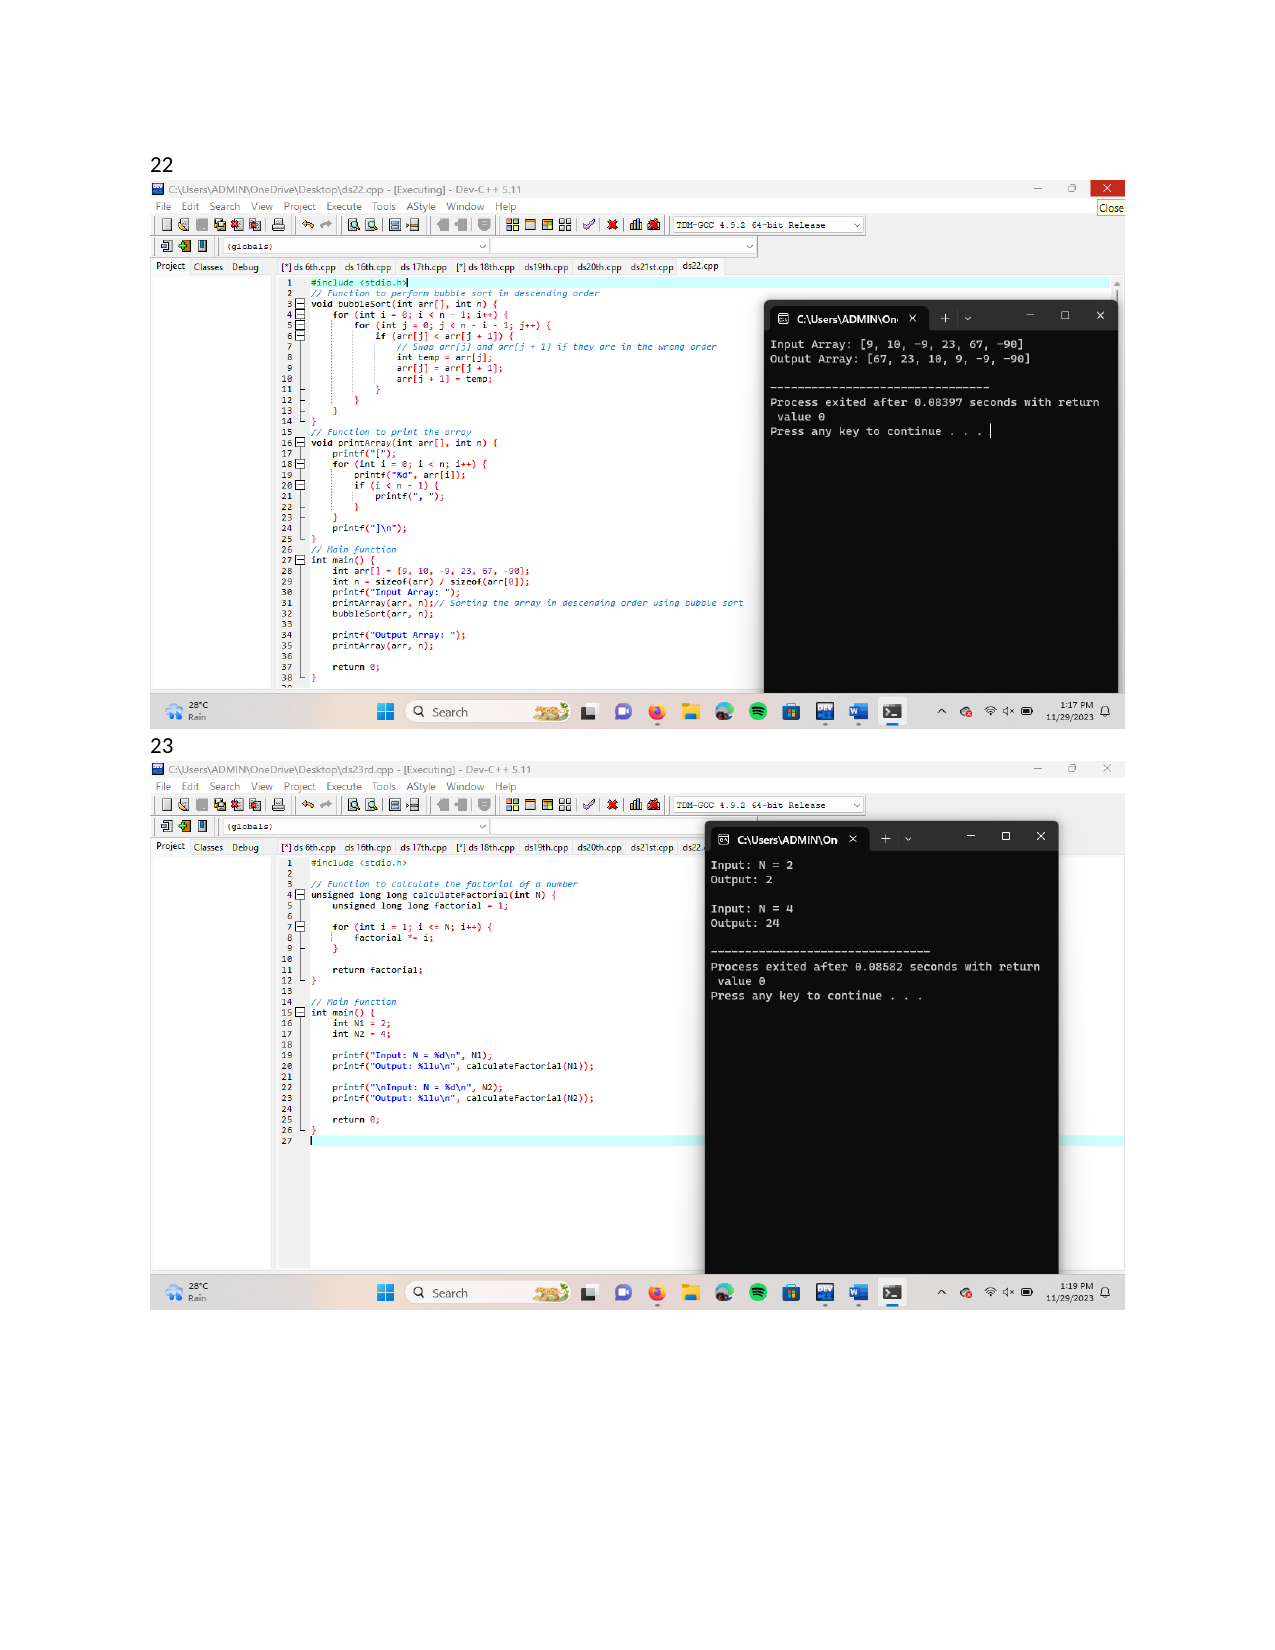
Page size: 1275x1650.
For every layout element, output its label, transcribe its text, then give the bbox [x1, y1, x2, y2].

picture [150, 180, 1125, 729]
text 2223 [150, 150, 1125, 180]
picture [150, 761, 1125, 1310]
text 2223 [150, 729, 1125, 761]
